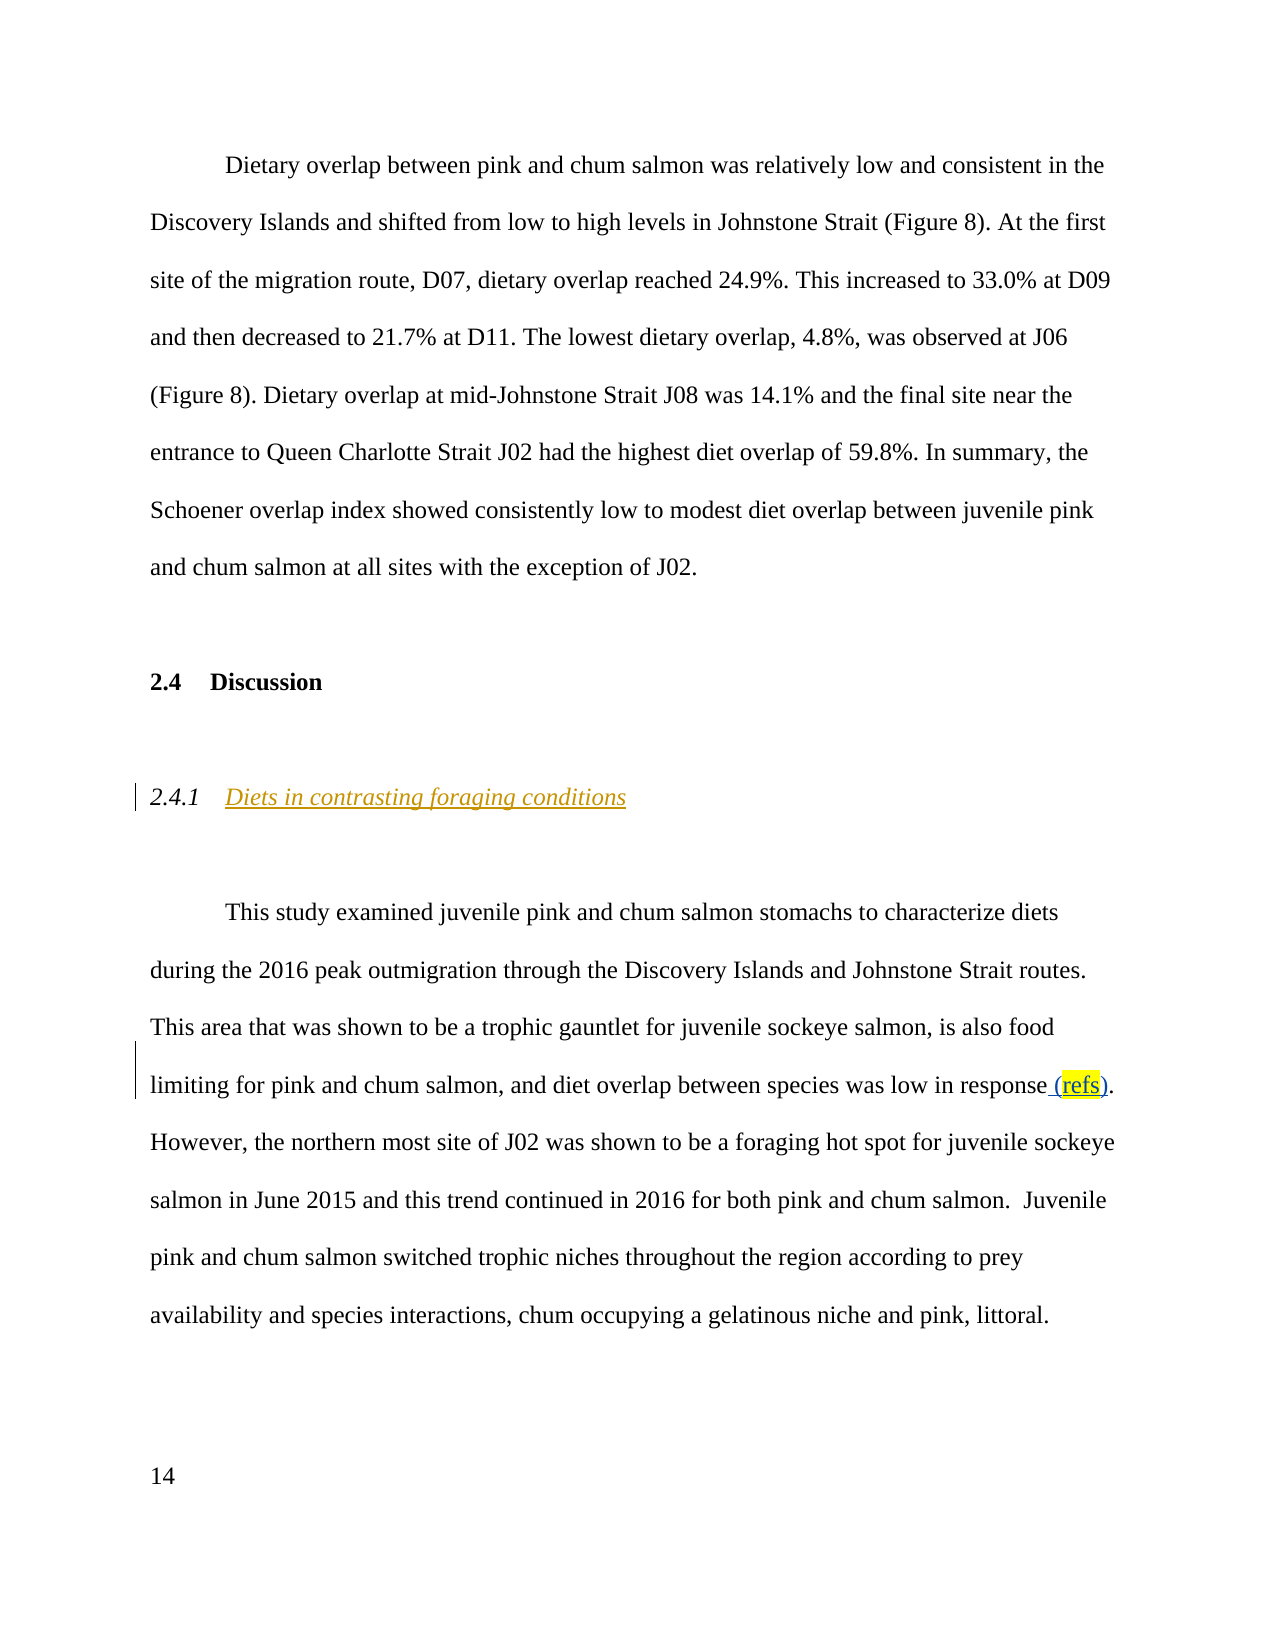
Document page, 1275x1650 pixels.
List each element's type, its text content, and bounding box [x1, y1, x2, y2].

text This study examined juvenile pink and chum salmon stomachs to characterize diets during the 2016 peak outmigration through the Discovery Islands and Johnstone Strait routes. This area that was shown to be a trophic gauntlet for juvenile sockeye salmon, is also food limiting for pink and chum salmon, and diet overlap between species was low in response. However, the northern most site of J02 was shown to be a foraging hot spot for juvenile sockeye salmon in June 2015 and this trend continued in 2016 for both pink and chum salmon. Juvenile pink and chum salmon switched trophic niches throughout the region according to prey availability and species interactions, chum occupying a gelatinous niche and pink, littoral. [150, 897, 1125, 1329]
subtitle Discussion [150, 667, 1125, 696]
text Dietary overlap between pink and chum salmon was relatively low and consistent in the Discovery Islands and shifted from low to high levels in Johnstone Strait (Figure 8). At the first site of the migration route, D07, dietary overlap reached 24.9%. This increased to 33.0% at D09 and then decreased to 21.7% at D11. The lowest dietary overlap, 4.8%, was observed at J06 (Figure 8). Dietary overlap at mid-Johnstone Strait J08 was 14.1% and the final site near the entrance to Queen Charlotte Strait J02 had the highest diet overlap of 59.8%. In summary, the Schoener overlap index showed consistently low to modest diet overlap between juvenile pink and chum salmon at all sites with the exception of J02. [150, 150, 1125, 581]
